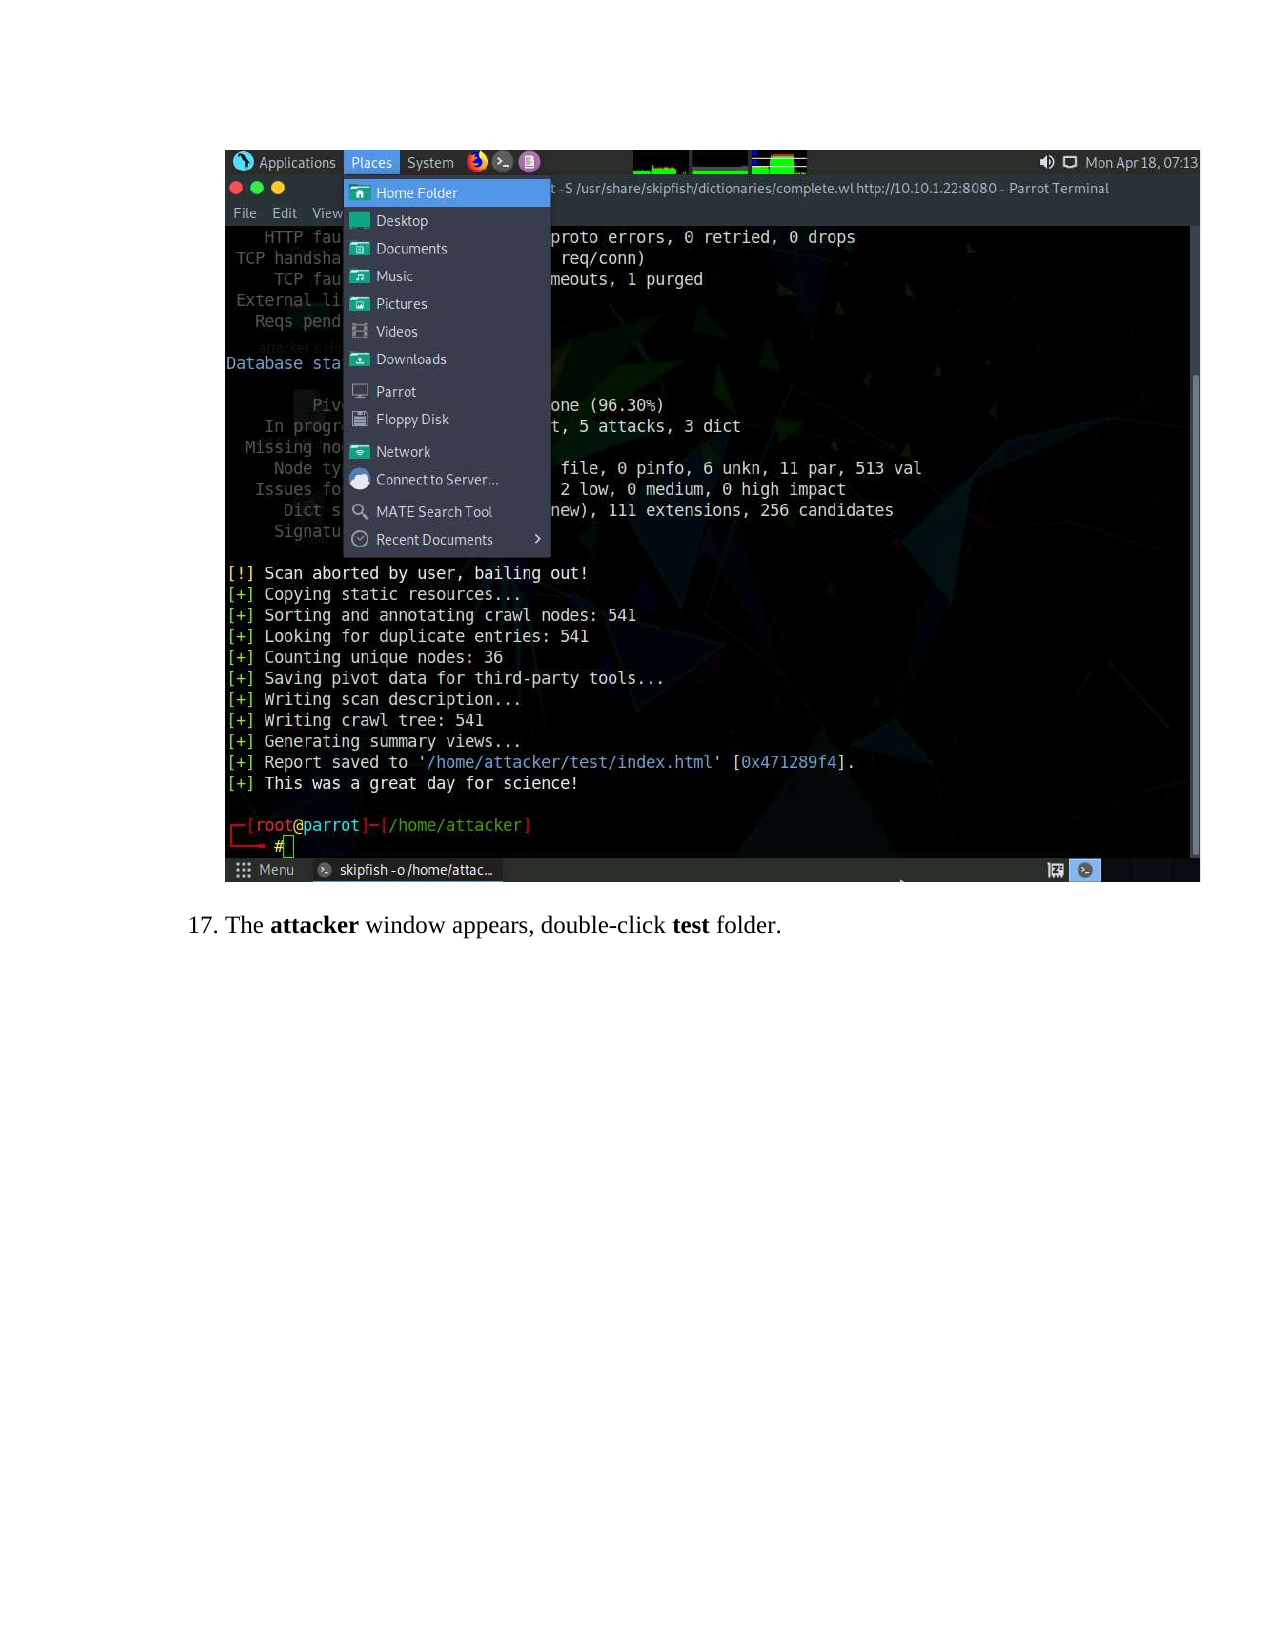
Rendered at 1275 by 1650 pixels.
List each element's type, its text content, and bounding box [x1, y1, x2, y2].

picture [225, 150, 1200, 882]
list The attacker window appears, double-click test folder. [187, 910, 1125, 939]
